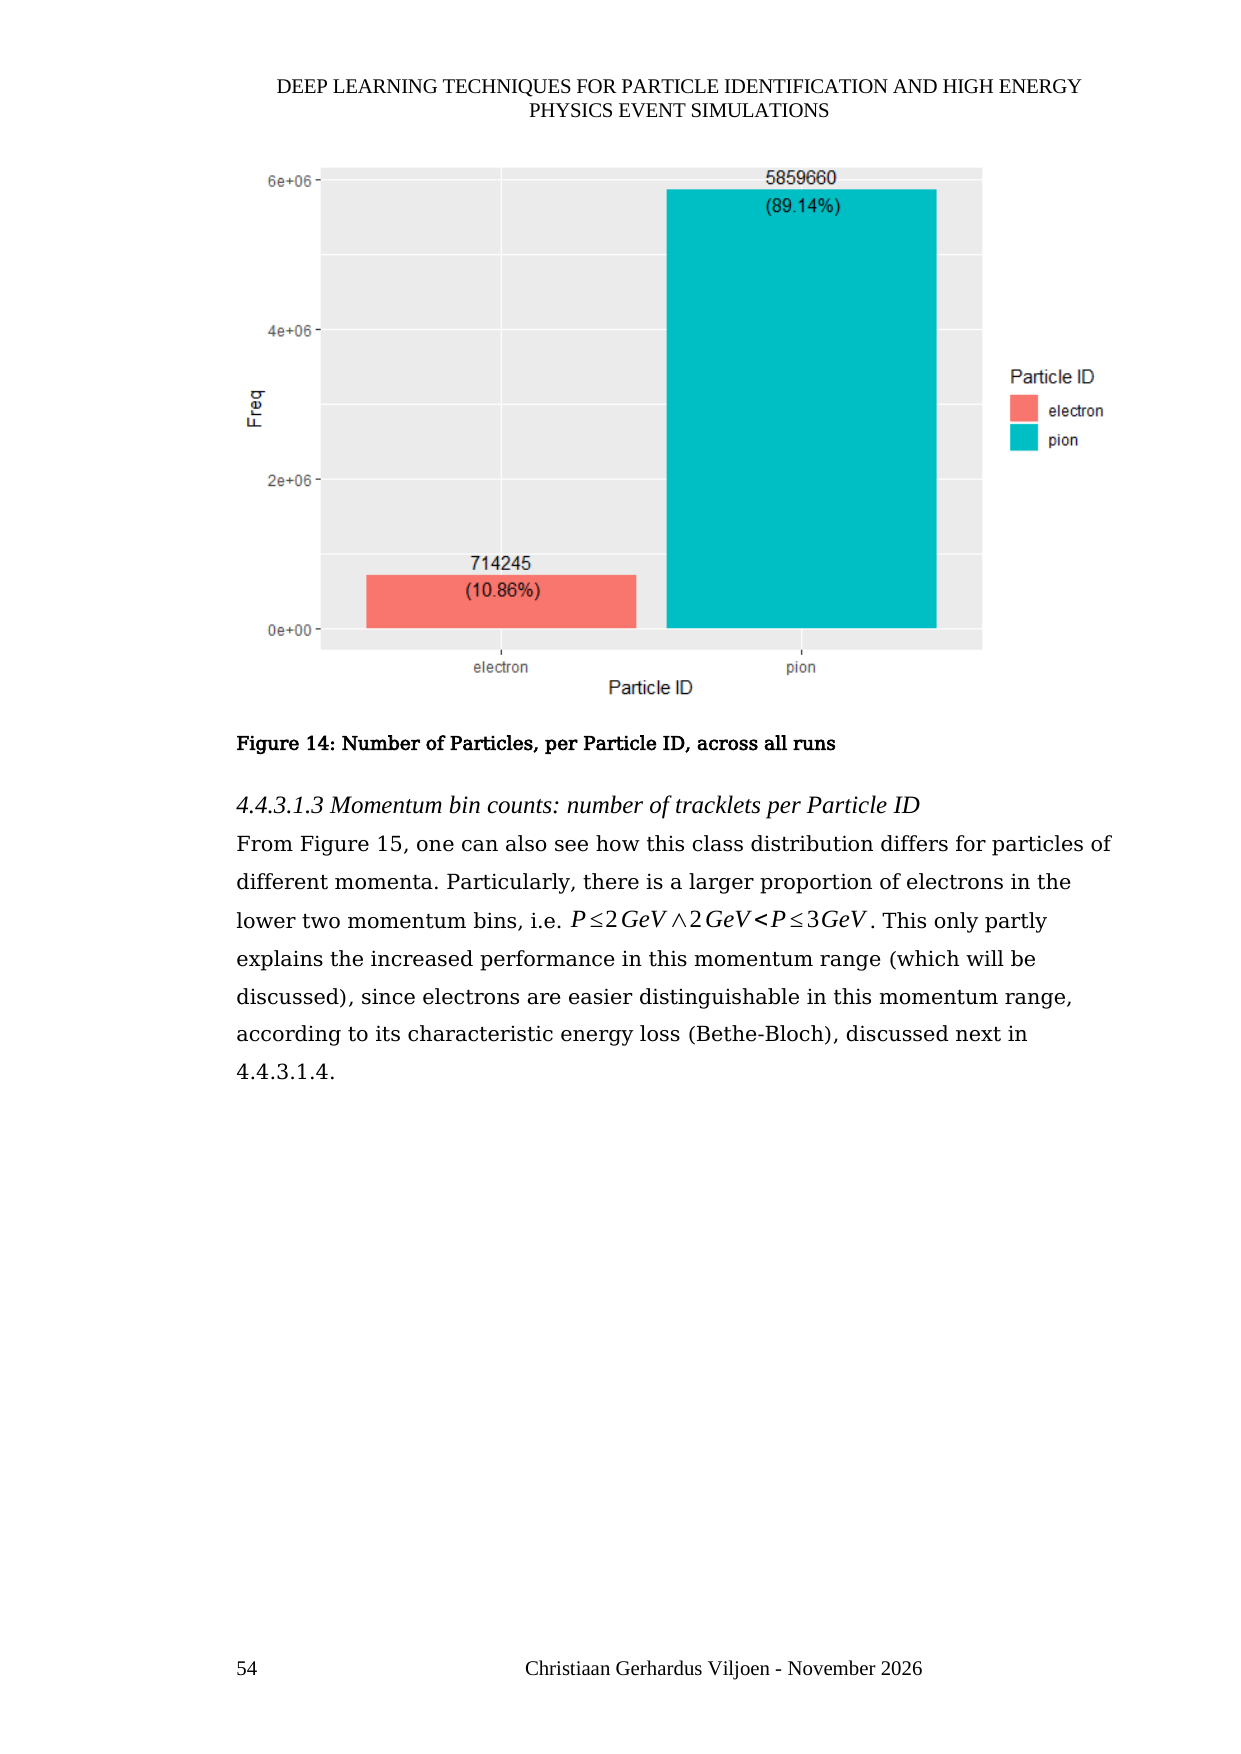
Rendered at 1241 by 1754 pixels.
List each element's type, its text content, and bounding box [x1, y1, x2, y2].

subtitle Momentum bin counts: number of tracklets per Particle ID [236, 790, 1122, 819]
picture [236, 159, 1123, 707]
